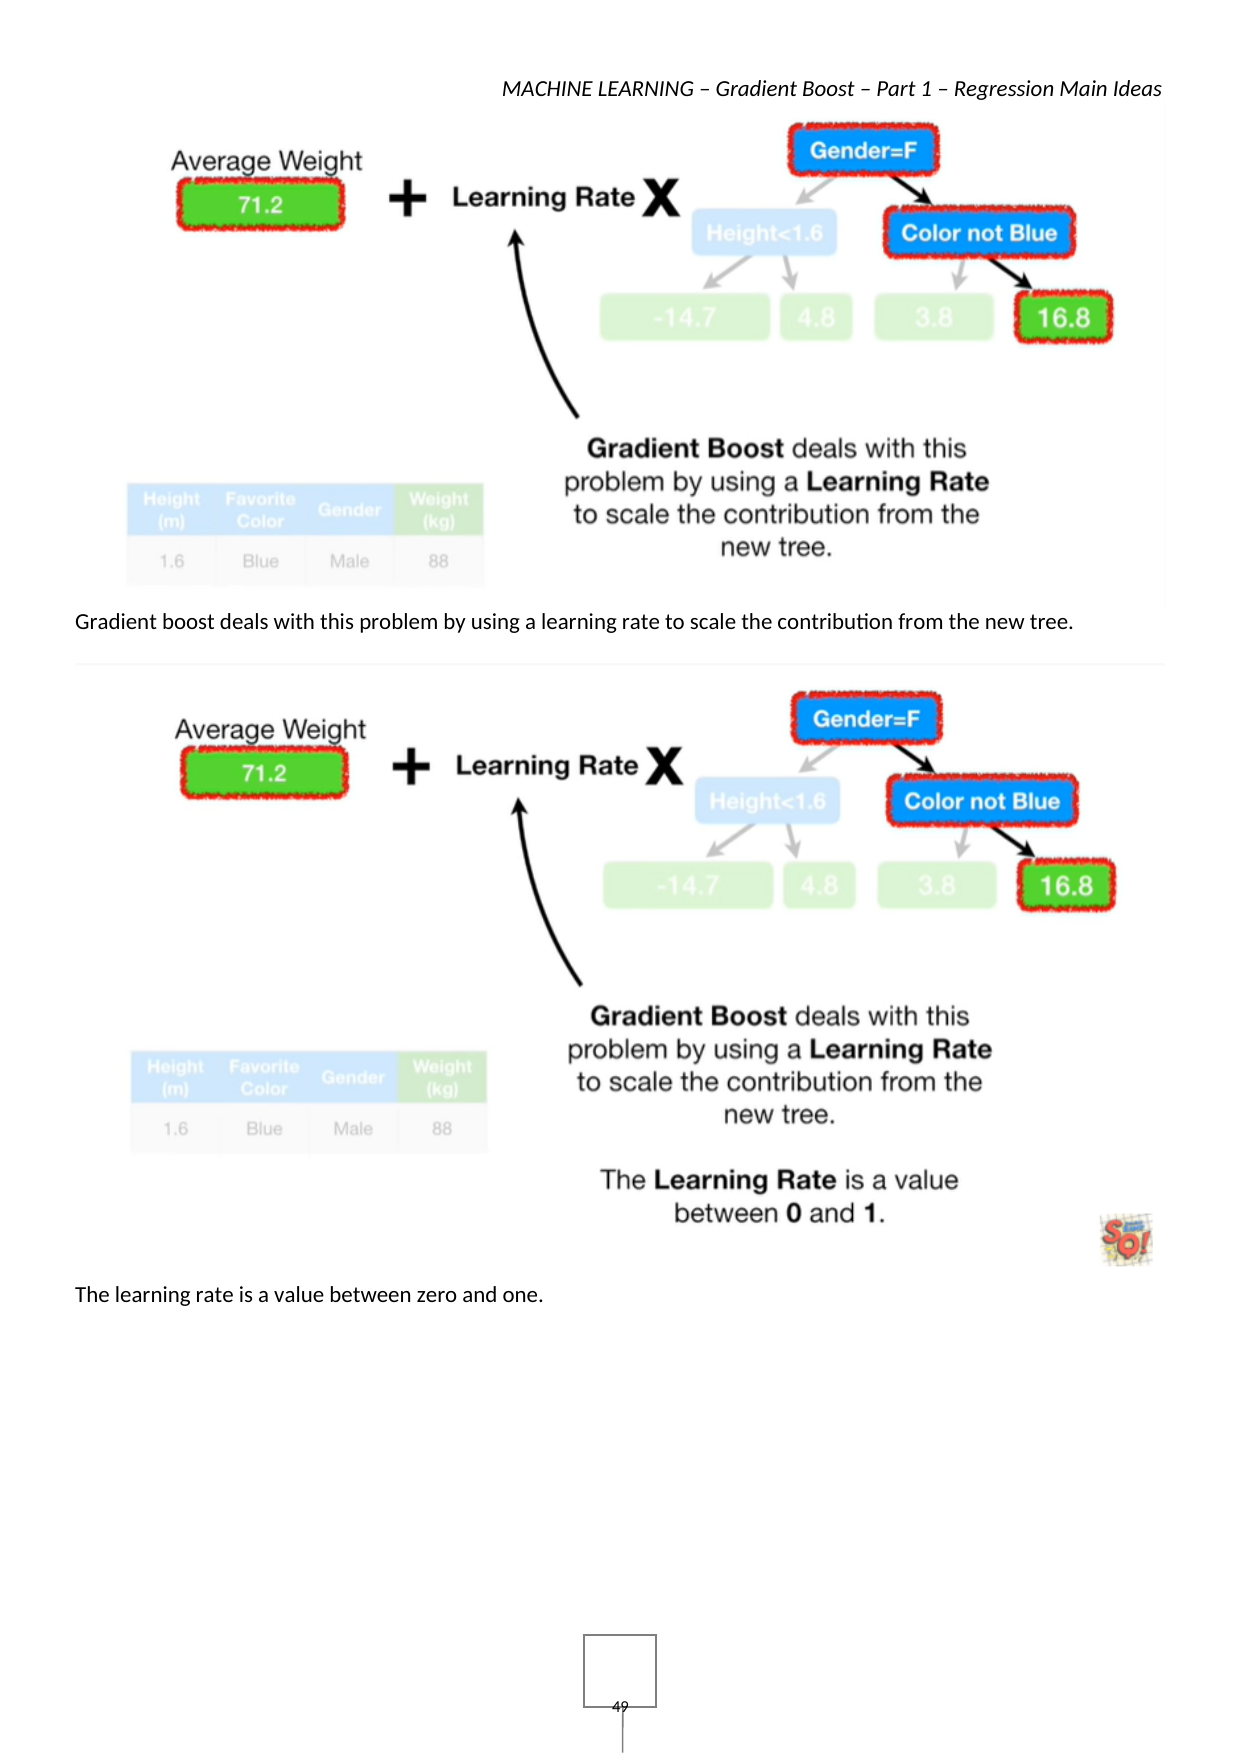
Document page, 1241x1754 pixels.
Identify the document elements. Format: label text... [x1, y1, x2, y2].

text The learning rate is a value between zero and one. [75, 1281, 1165, 1308]
text Gradient boost deals with this problem by using a learning rate to scale the contribution from the new tree. [75, 608, 1165, 635]
picture [75, 663, 1166, 1281]
picture [75, 101, 1166, 608]
